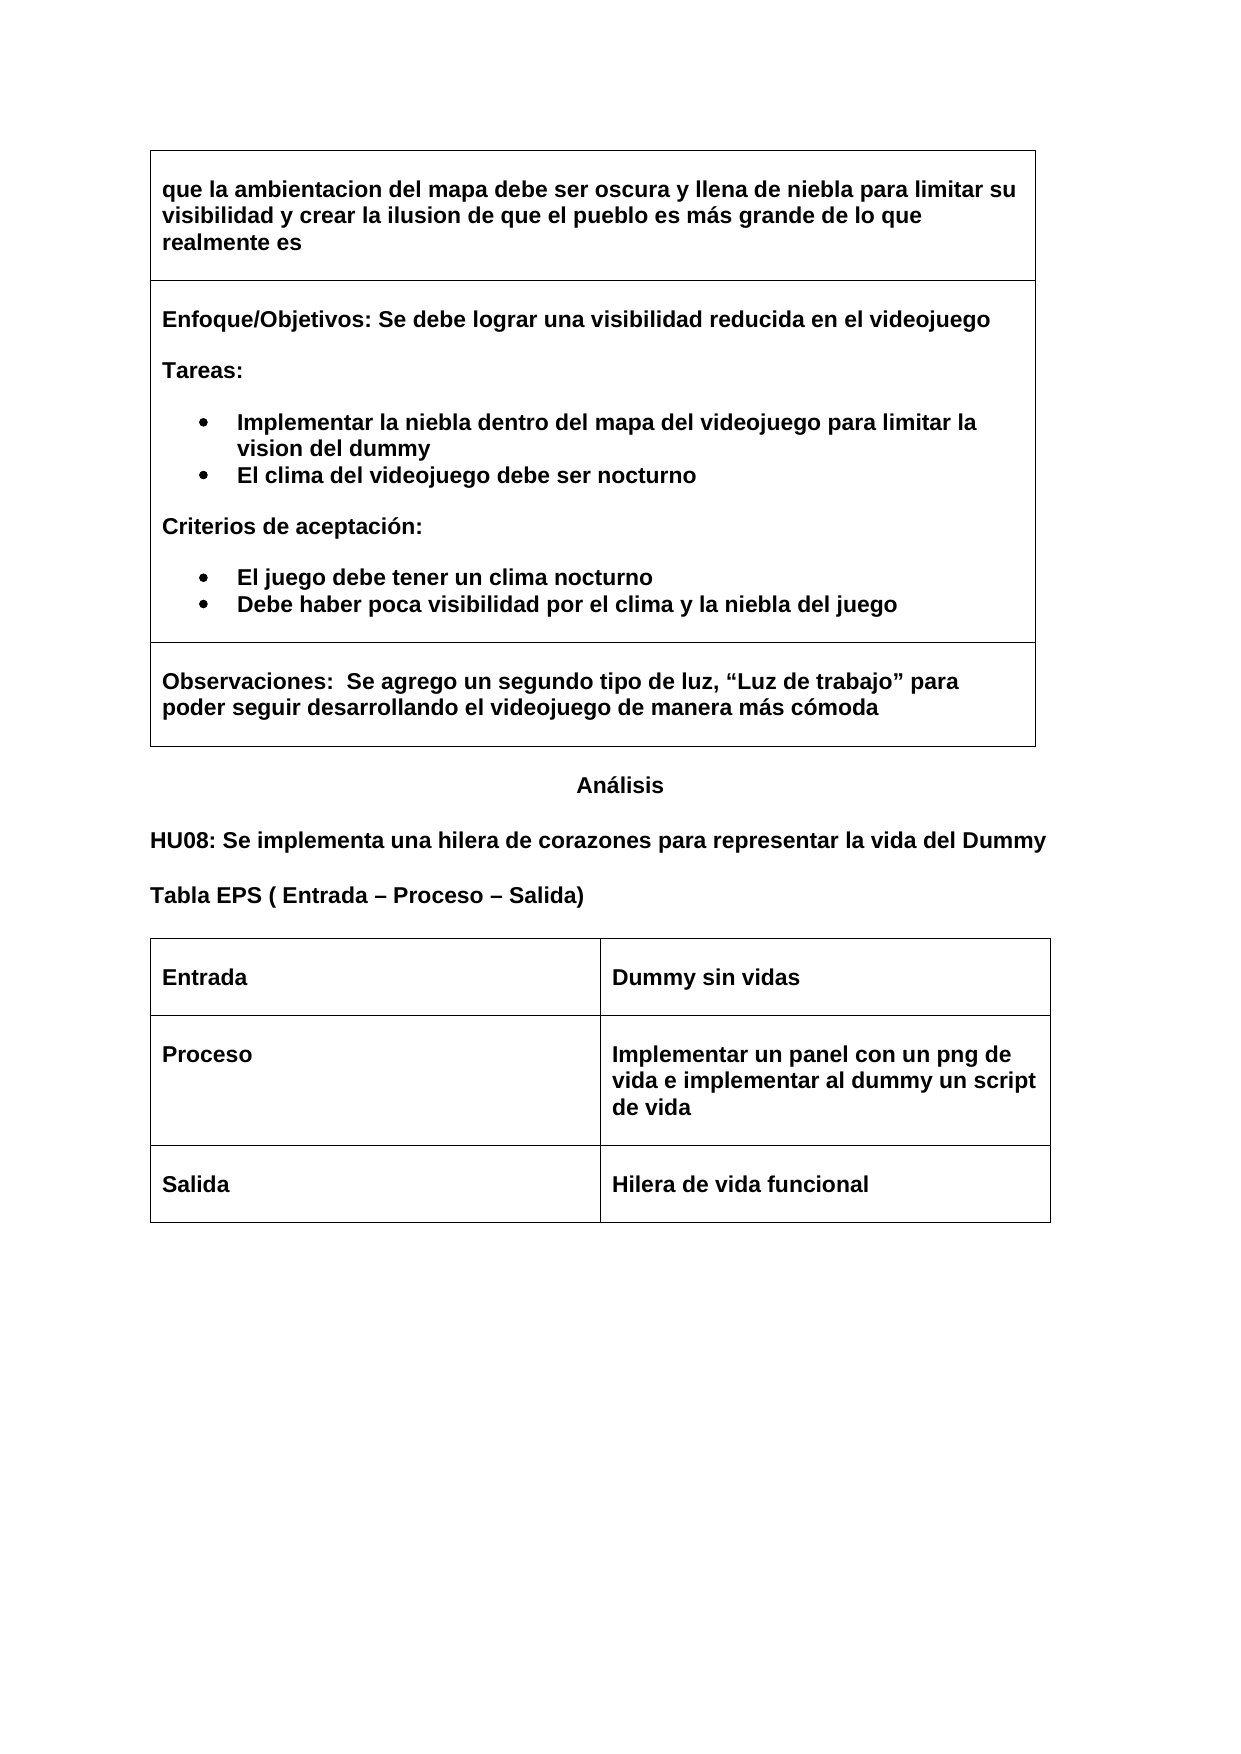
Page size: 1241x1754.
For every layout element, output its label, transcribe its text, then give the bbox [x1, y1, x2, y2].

text HU08: Se implementa una hilera de corazones para representar la vida del Dummy [150, 827, 1090, 853]
table_cell Observaciones: Se agrego un segundo tipo de luz, “Luz de trabajo” para poder seguir desarrollando el videojuego de manera más cómoda [151, 643, 1035, 746]
table_cell Implementar un panel con un png de vida e implementar al dummy un script de vida [601, 1016, 1050, 1145]
table_cell Hilera de vida funcional [601, 1146, 1050, 1222]
text Tabla EPS ( Entrada – Proceso – Salida) [150, 882, 1090, 908]
table_header Dummy sin vidas [601, 939, 1050, 1015]
table_header Entrada [151, 939, 600, 1015]
text Análisis [150, 772, 1090, 798]
table_cell Enfoque/Objetivos: Se debe lograr una visibilidad reducida en el videojuego Tareas: Implementar la niebla dentro del mapa del videojuego para limitar la vision del dummy El clima del videojuego debe ser nocturno Criterios de aceptación: El juego debe tener un clima nocturno Debe haber poca visibilidad por el clima y la niebla del juego [151, 281, 1035, 642]
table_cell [151, 151, 1035, 280]
table_cell Proceso [151, 1016, 600, 1145]
table_cell Salida [151, 1146, 600, 1222]
